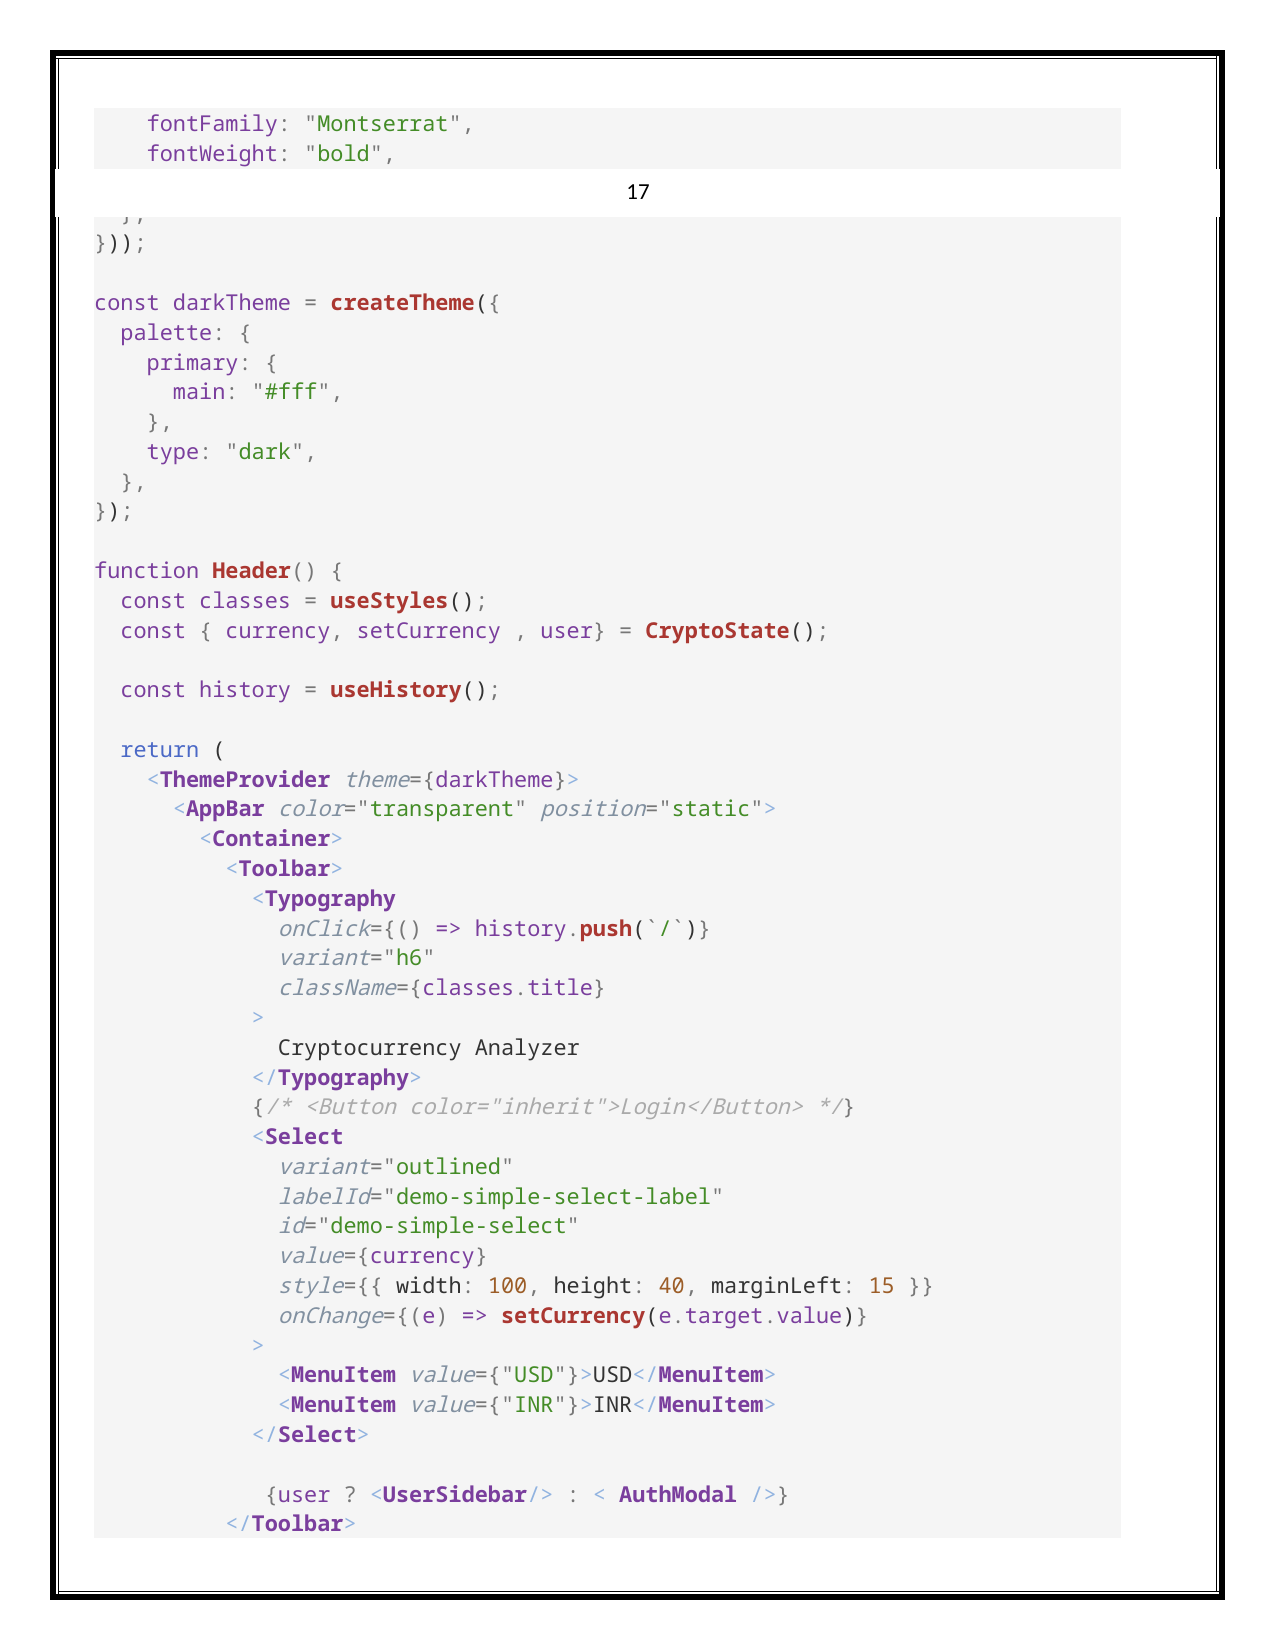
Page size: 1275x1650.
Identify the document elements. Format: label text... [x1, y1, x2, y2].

text type: "dark", [94, 436, 1121, 466]
text const { currency, setCurrency , user} = CryptoState(); [94, 614, 1121, 644]
text > [94, 1002, 1121, 1032]
text id="demo-simple-select" [94, 1210, 1121, 1240]
text fontWeight: "bold", [94, 138, 1121, 168]
text style={{ width: 100, height: 40, marginLeft: 15 }} [94, 1270, 1121, 1300]
text variant="h6" [94, 942, 1121, 972]
text fontFamily: "Montserrat", [94, 108, 1121, 138]
text palette: { [94, 317, 1121, 346]
text <Select [94, 1121, 1121, 1151]
text </Typography> [94, 1061, 1121, 1091]
text const darkTheme = createTheme({ [94, 287, 1121, 317]
text <MenuItem value={"INR"}>INR</MenuItem> [94, 1389, 1121, 1419]
text primary: { [94, 346, 1121, 376]
text labelId="demo-simple-select-label" [94, 1181, 1121, 1210]
text {/* <Button color="inherit">Login</Button> */} [94, 1091, 1121, 1121]
text className={classes.title} [94, 972, 1121, 1002]
text <Container> [94, 823, 1121, 853]
text <Typography [94, 883, 1121, 912]
text onChange={(e) => setCurrency(e.target.value)} [94, 1300, 1121, 1329]
text </Select> [94, 1419, 1121, 1449]
text const classes = useStyles(); [94, 585, 1121, 614]
text }, [94, 466, 1121, 495]
text })); [94, 227, 1121, 257]
text <MenuItem value={"USD"}>USD</MenuItem> [94, 1359, 1121, 1389]
text value={currency} [94, 1240, 1121, 1270]
text <AppBar color="transparent" position="static"> [94, 793, 1121, 823]
text main: "#fff", [94, 376, 1121, 406]
text <Toolbar> [94, 853, 1121, 883]
text {user ? <UserSidebar/> : < AuthModal />} [94, 1478, 1121, 1508]
text > [94, 1329, 1121, 1359]
text return ( [94, 734, 1121, 763]
text Cryptocurrency Analyzer [94, 1032, 1121, 1061]
text variant="outlined" [94, 1151, 1121, 1181]
text onClick={() => history.push(`/`)} [94, 912, 1121, 942]
text const history = useHistory(); [94, 674, 1121, 704]
text <ThemeProvider theme={darkTheme}> [94, 763, 1121, 793]
text }, [94, 406, 1121, 436]
text </Toolbar> [94, 1508, 1121, 1538]
text function Header() { [94, 555, 1121, 585]
text }); [94, 495, 1121, 525]
